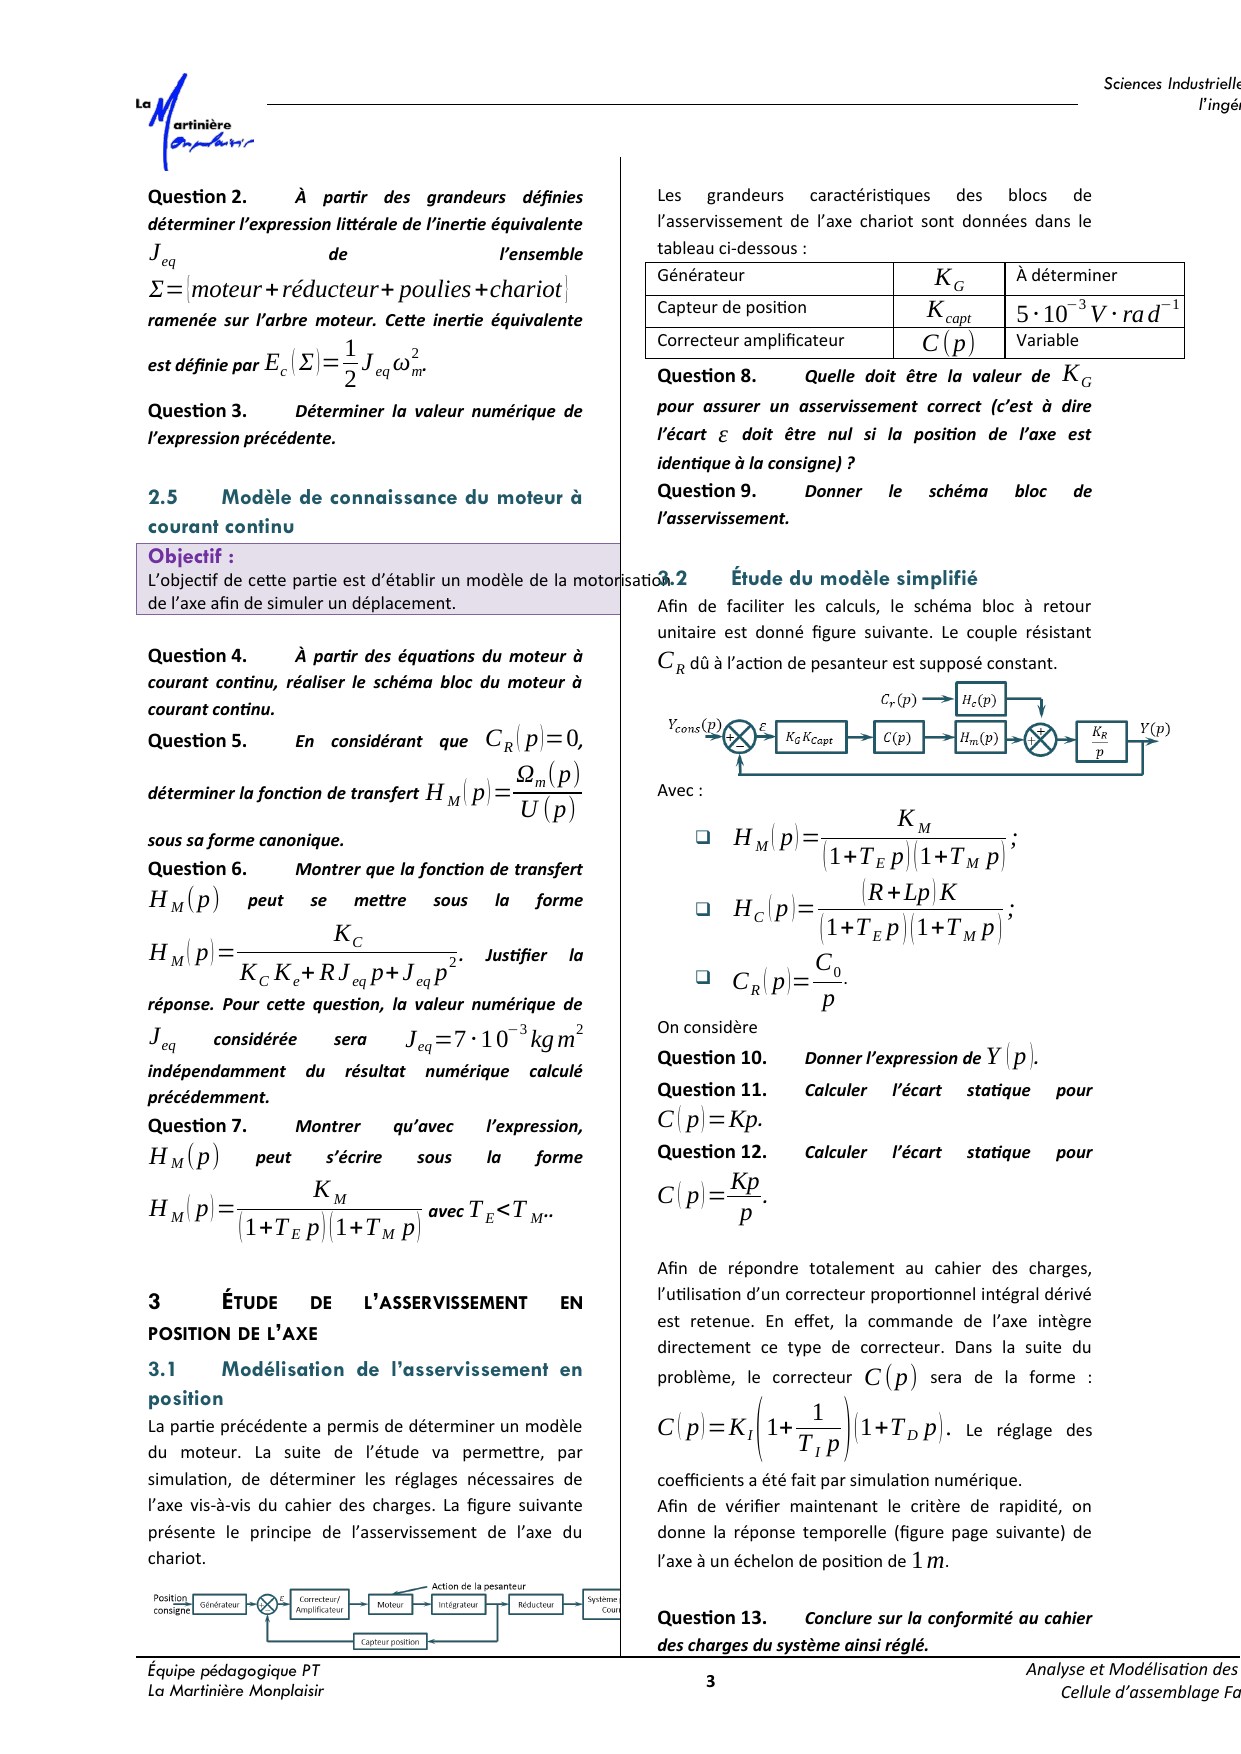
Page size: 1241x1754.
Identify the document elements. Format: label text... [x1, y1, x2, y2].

text À partir des équations du moteur à courant continu, réaliser le schéma bloc du moteur à courant continu. [148, 642, 583, 720]
text Calculer l’écart statique pour . [657, 1139, 1093, 1226]
subtitle Modélisation de l’asservissement en position [148, 1357, 583, 1411]
text Calculer l’écart statique pour . [657, 1076, 1093, 1135]
subtitle Étude de l’asservissement en position de l’axe [148, 1288, 583, 1347]
text On considère [657, 1015, 1093, 1038]
text Afin de vérifier maintenant le critère de rapidité, on donne la réponse temporelle (figure page suivante) de l’axe à un échelon de position de . [657, 1494, 1093, 1574]
picture [136, 73, 254, 171]
subtitle Modèle de connaissance du moteur à courant continu [148, 485, 583, 539]
table_cell Variable [1006, 328, 1184, 358]
table_cell Capteur de position [646, 296, 893, 327]
text En considérant que , déterminer la fonction de transfert sous sa forme canonique. [148, 723, 583, 852]
text Donner le schéma bloc de l’asservissement. [657, 478, 1093, 529]
text Montrer que la fonction de transfert peut se mettre sous la forme . Justifier la réponse. Pour cette question, la valeur numérique de considérée sera indépendamment du résultat numérique calculé précédemment. [148, 855, 583, 1108]
table_header À déterminer [1006, 263, 1184, 295]
subtitle Étude du modèle simplifié [657, 566, 1093, 591]
text Donner l’expression de . [657, 1041, 1093, 1072]
table_cell [894, 328, 1004, 358]
text La partie précédente a permis de déterminer un modèle du moteur. La suite de l’étude va permettre, par simulation, de déterminer les réglages nécessaires de l’axe vis-à-vis du cahier des charges. La figure suivante présente le principe de l’asservissement de l’axe du chariot. [148, 1414, 583, 1569]
table_cell [894, 296, 1004, 327]
text Afin de répondre totalement au cahier des charges, l’utilisation d’un correcteur proportionnel intégral dérivé est retenue. En effet, la commande de l’axe intègre directement ce type de correcteur. Dans la suite du problème, le correcteur sera de la forme : Le réglage des coefficients a été fait par simulation numérique. [657, 1256, 1093, 1491]
text À partir des grandeurs définies déterminer l’expression littérale de l’inertie équivalente de l’ensemble ramenée sur l’arbre moteur. Cette inertie équivalente est définie par . [148, 183, 583, 394]
table_cell Correcteur amplificateur [646, 328, 893, 358]
list . [694, 949, 1093, 1012]
table_header [894, 263, 1004, 295]
table_header Générateur [646, 263, 893, 295]
text Quelle doit être la valeur de pour assurer un asservissement correct (c’est à dire l’écart doit être nul si la position de l’axe est identique à la consigne) ? [657, 359, 1093, 474]
picture [147, 1572, 620, 1652]
text Conclure sur la conformité au cahier des charges du système ainsi réglé. [657, 1604, 1093, 1656]
text Avec : [657, 779, 1093, 802]
text Les grandeurs caractéristiques des blocs de l’asservissement de l’axe chariot sont données dans le tableau ci-dessous : [657, 183, 1093, 259]
text Déterminer la valeur numérique de l’expression précédente. [148, 397, 583, 449]
text Montrer qu’avec l’expression, peut s’écrire sous la forme avec .. [148, 1112, 583, 1246]
picture [657, 681, 1183, 776]
table_header Objectif : L’objectif de cette partie est d’établir un modèle de la motorisation de l’axe afin de simuler un déplacement. [137, 544, 620, 614]
table_cell [1006, 296, 1184, 327]
text Afin de faciliter les calculs, le schéma bloc à retour unitaire est donné figure suivante. Le couple résistant dû à l’action de pesanteur est supposé constant. [657, 594, 1093, 678]
